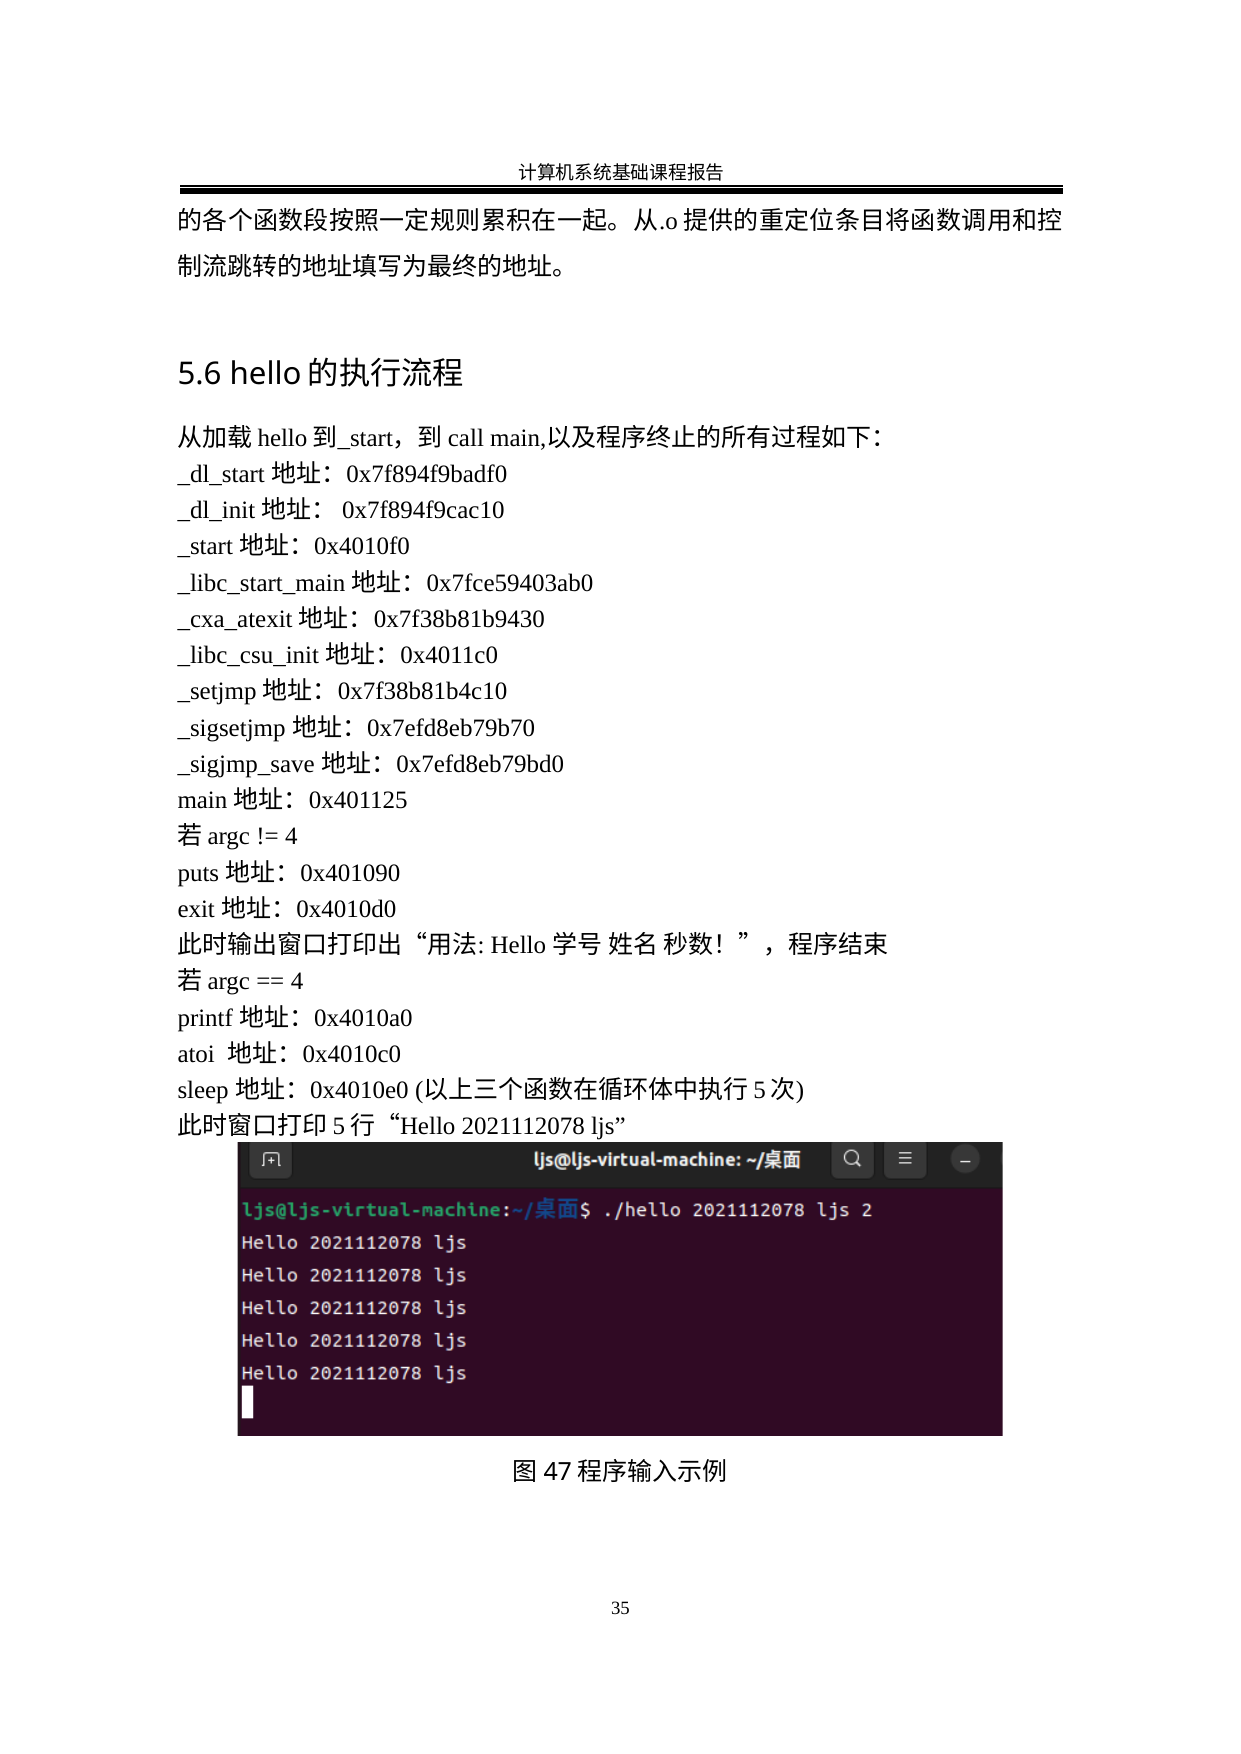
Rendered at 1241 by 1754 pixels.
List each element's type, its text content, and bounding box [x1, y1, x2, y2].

text 从加载hello到_start，到call main,以及程序终止的所有过程如下： _dl_start 地址：0x7f894f9badf0 _dl_init 地址： 0x7f894f9cac10 _start 地址：0x4010f0 _libc_start_main 地址：0x7fce59403ab0 _cxa_atexit 地址：0x7f38b81b9430 _libc_csu_init 地址：0x4011c0 _setjmp 地址：0x7f38b81b4c10 _sigsetjmp 地址：0x7efd8eb79b70 _sigjmp_save 地址：0x7efd8eb79bd0 main 地址：0x401125 若argc != 4 puts 地址：0x401090 exit 地址：0x4010d0 此时输出窗口打印出“用法: Hello 学号 姓名 秒数！”，程序结束 若argc == 4 printf 地址：0x4010a0 atoi 地址：0x4010c0 sleep 地址：0x4010e0 (以上三个函数在循环体中执行5次) 此时窗口打印5行“Hello 2021112078 ljs” [177, 417, 1063, 1142]
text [177, 201, 1063, 282]
subtitle 5.6 hello的执行流程 [177, 352, 1063, 392]
picture [237, 1142, 1003, 1436]
text 图 47 程序输入示例 [177, 1452, 1063, 1488]
